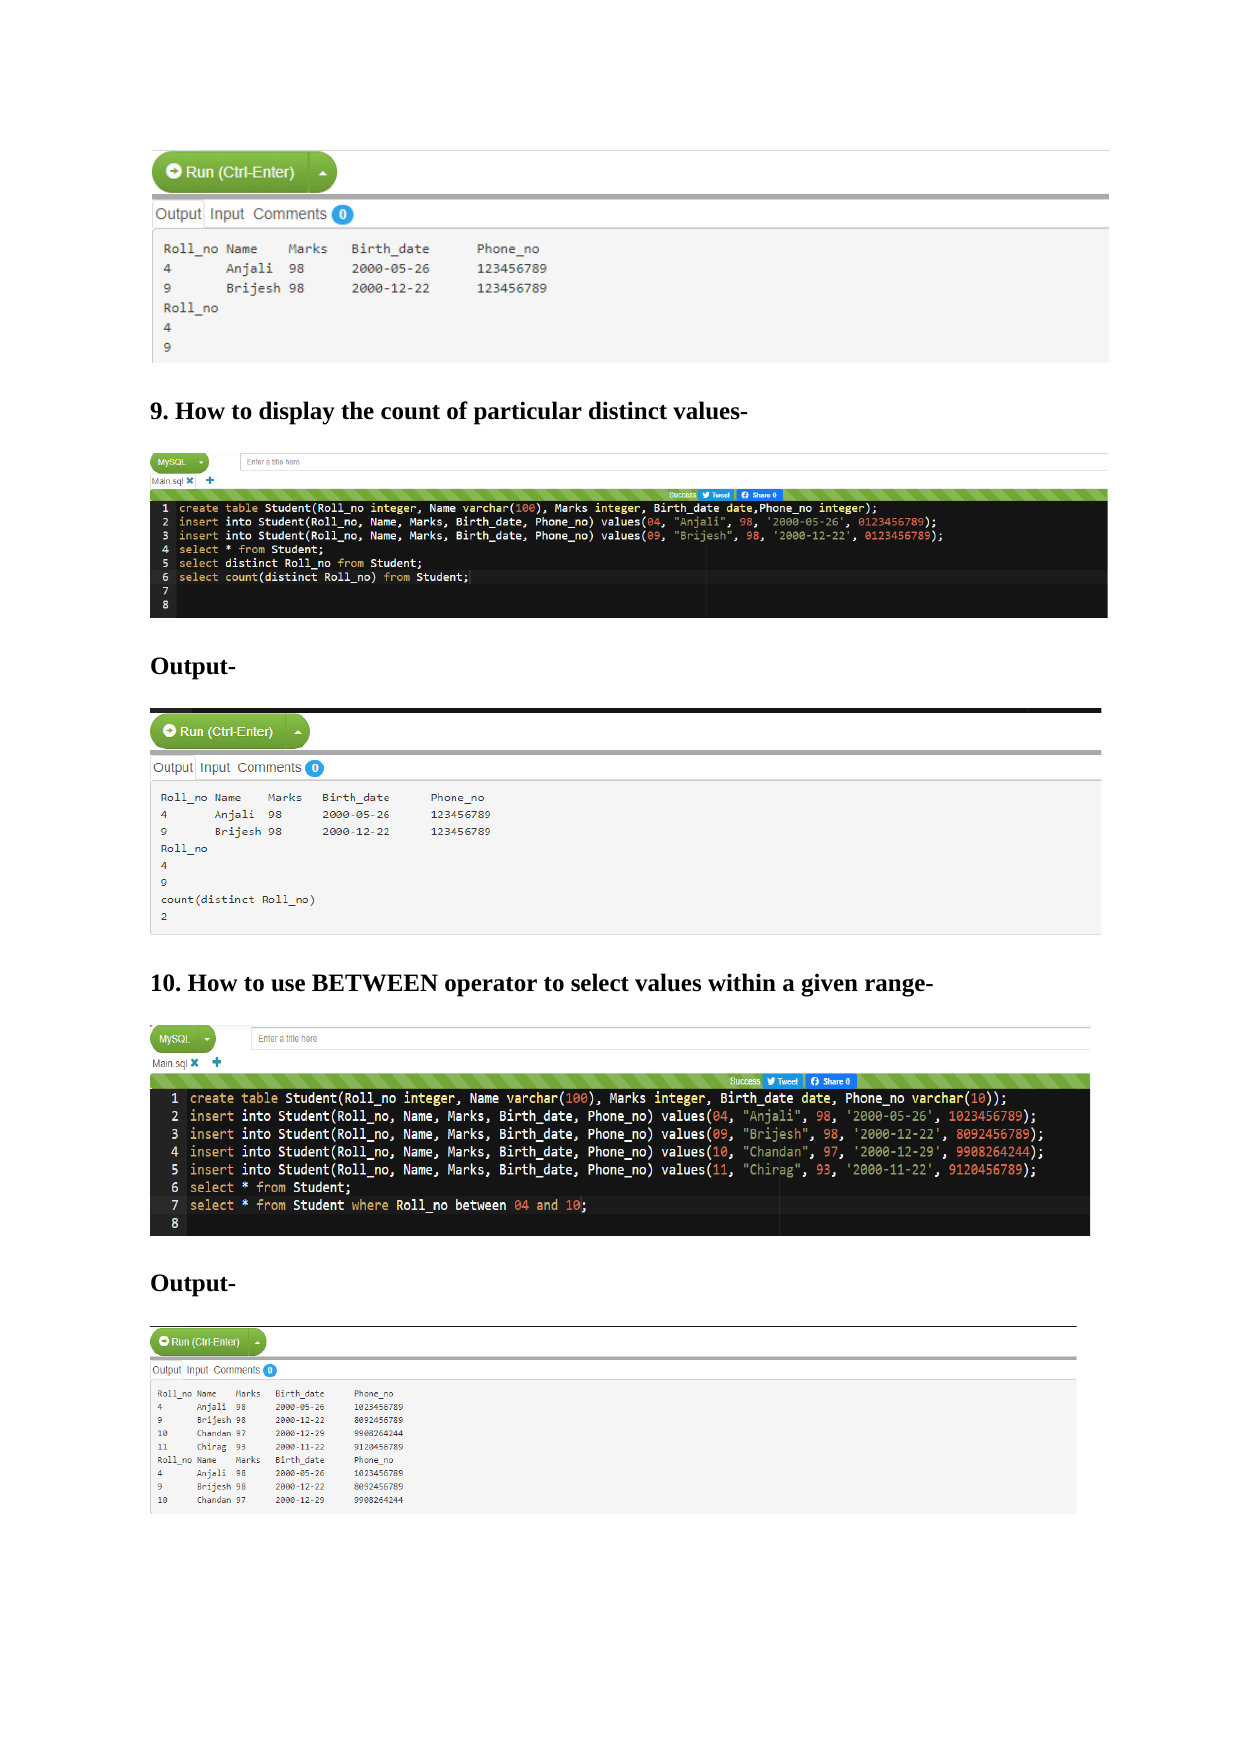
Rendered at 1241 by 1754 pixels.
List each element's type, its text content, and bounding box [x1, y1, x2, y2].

picture [150, 1025, 1091, 1236]
picture [150, 453, 1108, 618]
picture [152, 150, 1109, 363]
text Output- [150, 1264, 1090, 1297]
picture [150, 1326, 1077, 1514]
picture [150, 708, 1102, 935]
text 10. How to use BETWEEN operator to select values within a given range- [150, 964, 1090, 997]
text Output- [150, 647, 1090, 680]
text 9. How to display the count of particular distinct values- [150, 392, 1090, 424]
